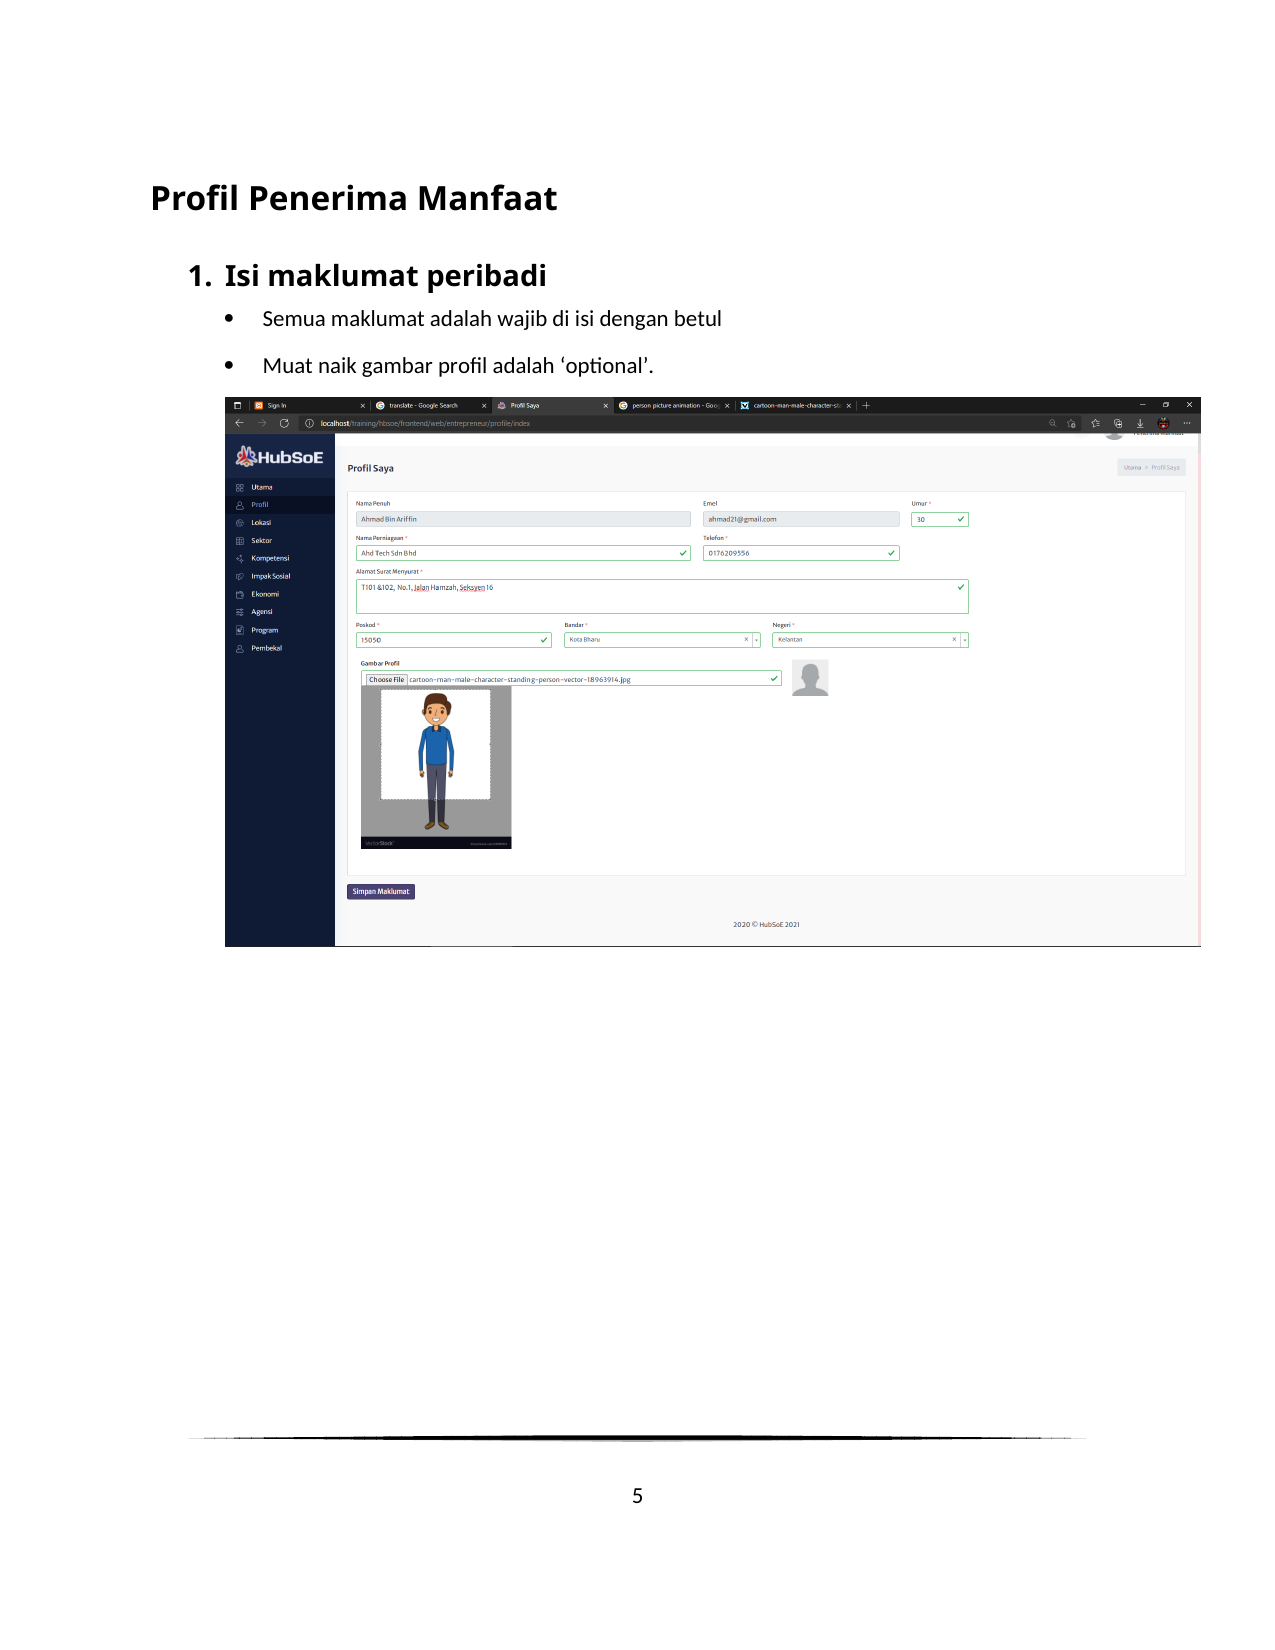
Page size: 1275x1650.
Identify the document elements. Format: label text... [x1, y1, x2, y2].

picture [189, 1434, 1087, 1442]
subtitle Isi maklumat peribadi [187, 255, 1125, 295]
list Semua maklumat adalah wajib di isi dengan betul [225, 304, 1125, 332]
subtitle Profil Penerima Manfaat [150, 175, 1125, 220]
picture [225, 397, 1201, 947]
list Muat naik gambar profil adalah ‘optional’. [225, 351, 1125, 379]
